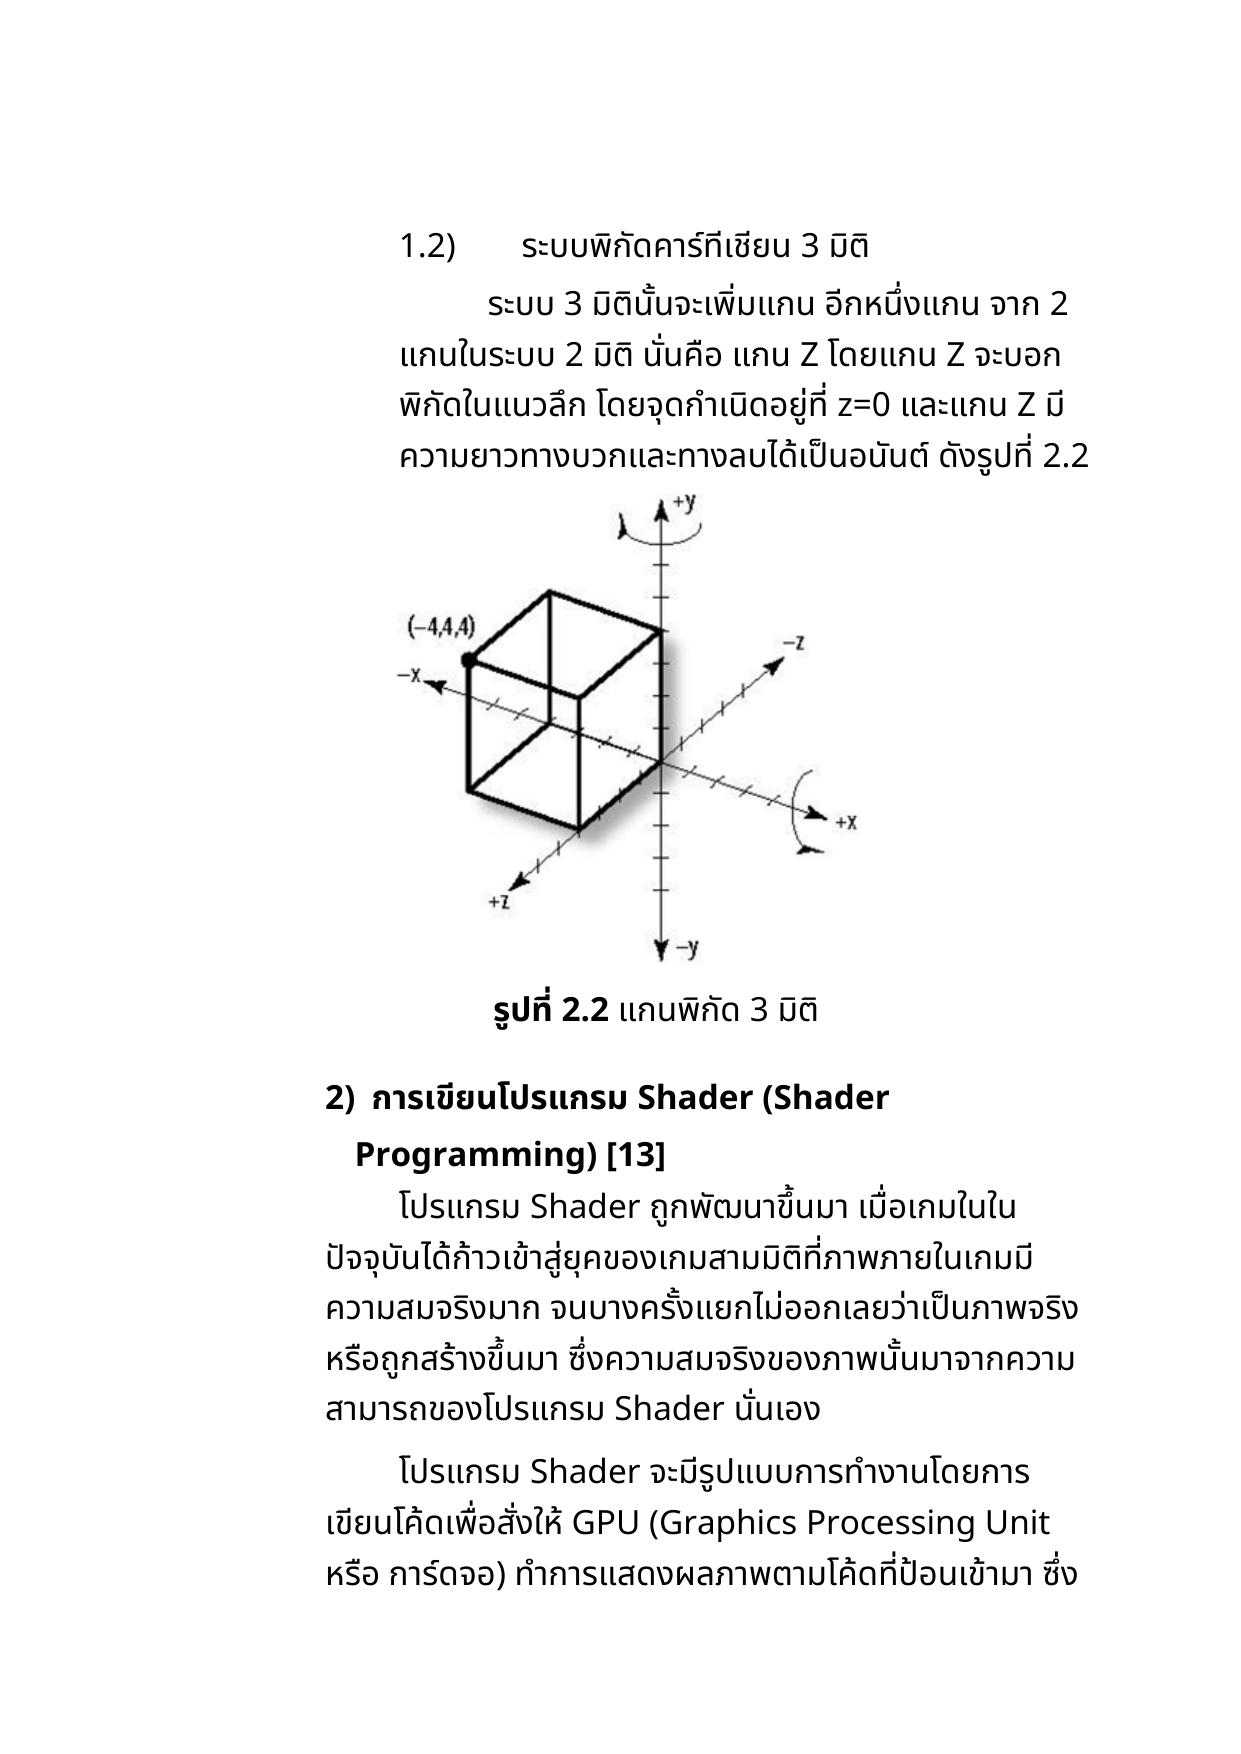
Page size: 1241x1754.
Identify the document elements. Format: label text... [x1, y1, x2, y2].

list ระบบพิกัดคาร์ทีเชียน 3 มิติ [399, 222, 1090, 272]
text รูปที่ 2.2 แกนพิกัด 3 มิติ [221, 986, 1090, 1036]
picture [380, 482, 932, 986]
text ระบบ 3 มิตินั้นจะเพิ่มแกน อีกหนึ่งแกน จาก 2 แกนในระบบ 2 มิติ นั่นคือ แกน Z โดยแกน Z จะบอกพิกัดในแนวลึก โดยจุดกำเนิดอยู่ที่ z=0 และแกน Z มีความยาวทางบวกและทางลบได้เป็นอนันต์ ดังรูปที่ 2.2 [399, 280, 1090, 482]
list การเขียนโปรแกรม Shader (Shader Programming) [13] [325, 1074, 1090, 1177]
text โปรแกรม Shader ถูกพัฒนาขึ้นมา เมื่อเกมในในปัจจุบันได้ก้าวเข้าสู่ยุคของเกมสามมิติที่ภาพภายในเกมมีความสมจริงมาก จนบางครั้งแยกไม่ออกเลยว่าเป็นภาพจริงหรือถูกสร้างขึ้นมา ซึ่งความสมจริงของภาพนั้นมาจากความสามารถของโปรแกรม Shader นั่นเอง [325, 1183, 1090, 1436]
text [325, 1448, 1090, 1600]
